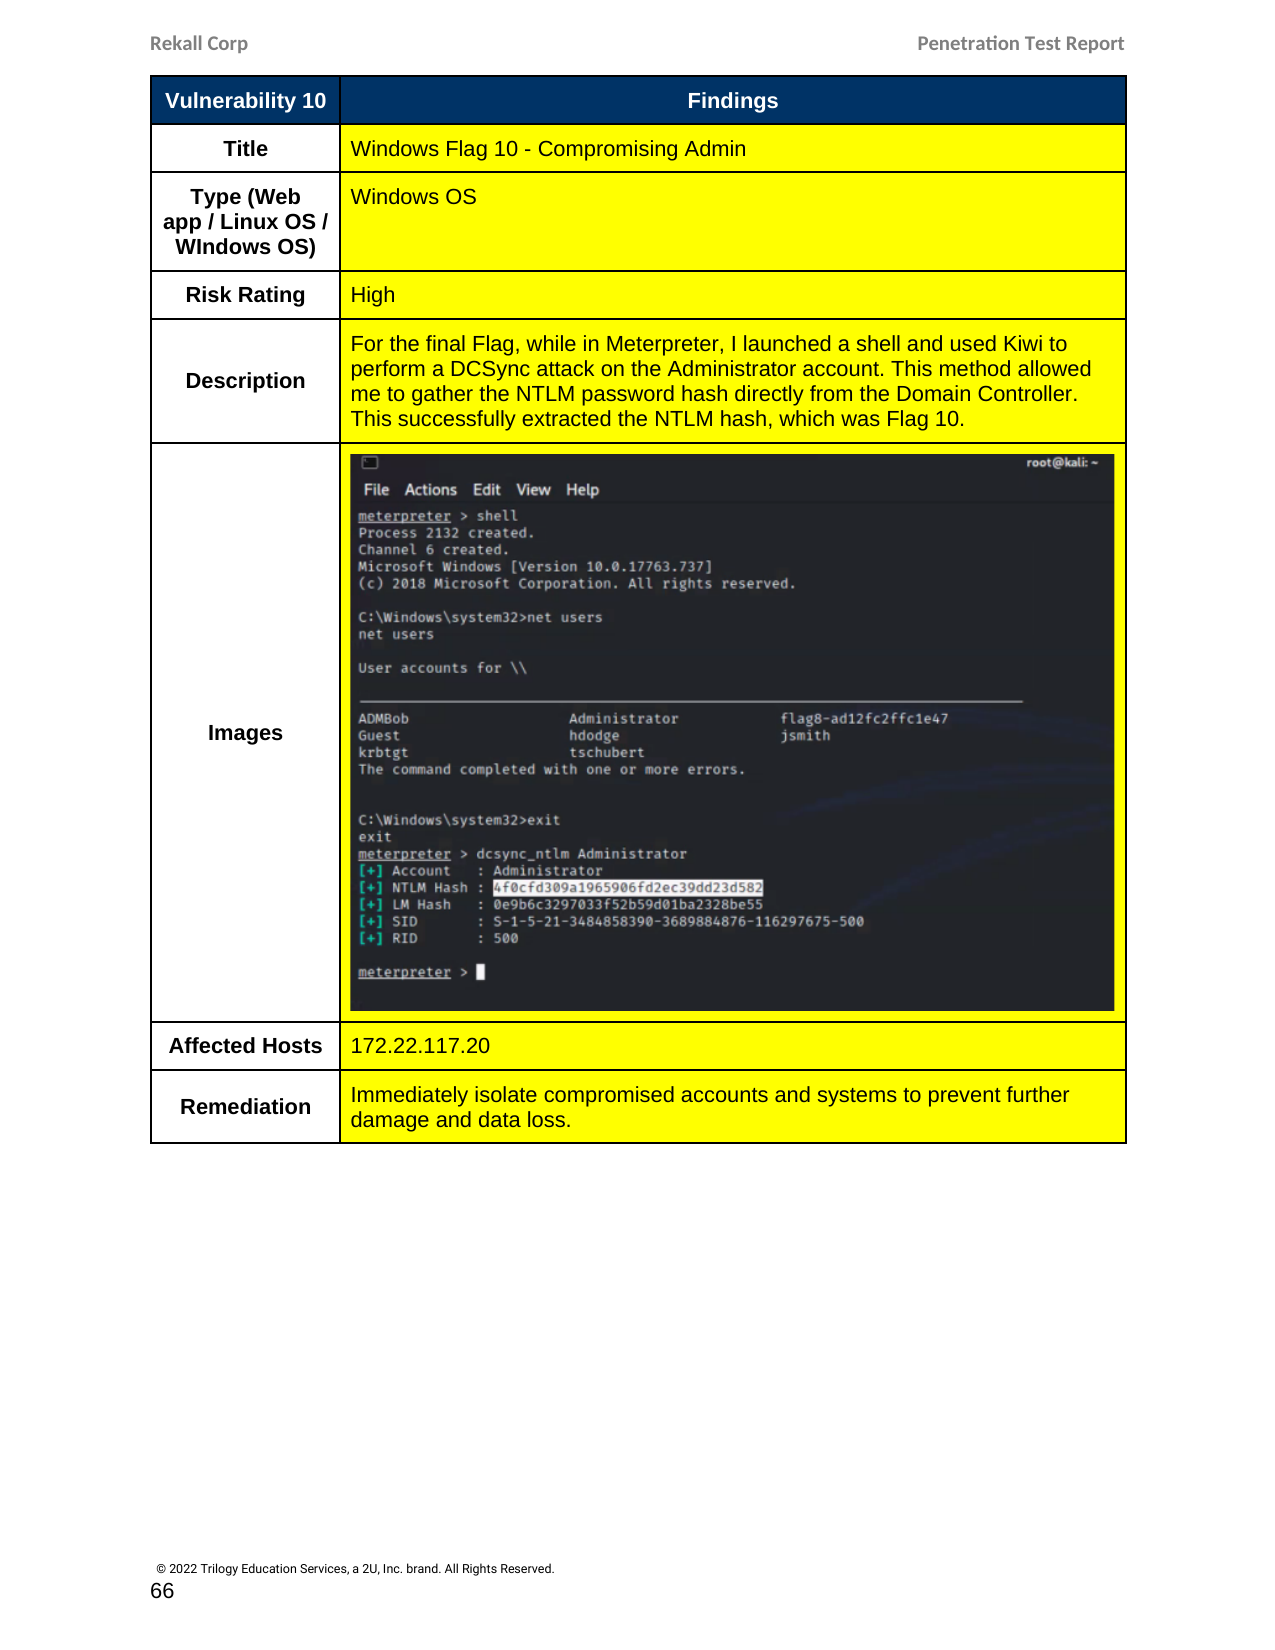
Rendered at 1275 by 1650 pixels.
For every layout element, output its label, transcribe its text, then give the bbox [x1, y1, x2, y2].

table_cell For the final Flag, while in Meterpreter, I launched a shell and used Kiwi to perform a DCSync attack on the Administrator account. This method allowed me to gather the NTLM password hash directly from the Domain Controller. This successfully extracted the NTLM hash, which was Flag 10. [341, 320, 1125, 442]
table_cell Description [152, 320, 339, 442]
picture [350, 454, 1115, 1011]
table_cell [341, 444, 1125, 1021]
table_cell Windows Flag 10 - Compromising Admin [341, 125, 1125, 171]
table_cell Risk Rating [152, 272, 339, 318]
table_cell 172.22.117.20 [341, 1023, 1125, 1069]
table_cell Remediation [152, 1071, 339, 1142]
table_cell Images [152, 444, 339, 1021]
table_cell Affected Hosts [152, 1023, 339, 1069]
table_cell Windows OS [341, 173, 1125, 270]
table_header Findings [341, 77, 1125, 123]
table_cell Type (Web app / Linux OS / WIndows OS) [152, 173, 339, 270]
table_cell Title [152, 125, 339, 171]
table_cell High [341, 272, 1125, 318]
table_header Vulnerability 10 [152, 77, 339, 123]
table_cell Immediately isolate compromised accounts and systems to prevent further damage and data loss. [341, 1071, 1125, 1142]
